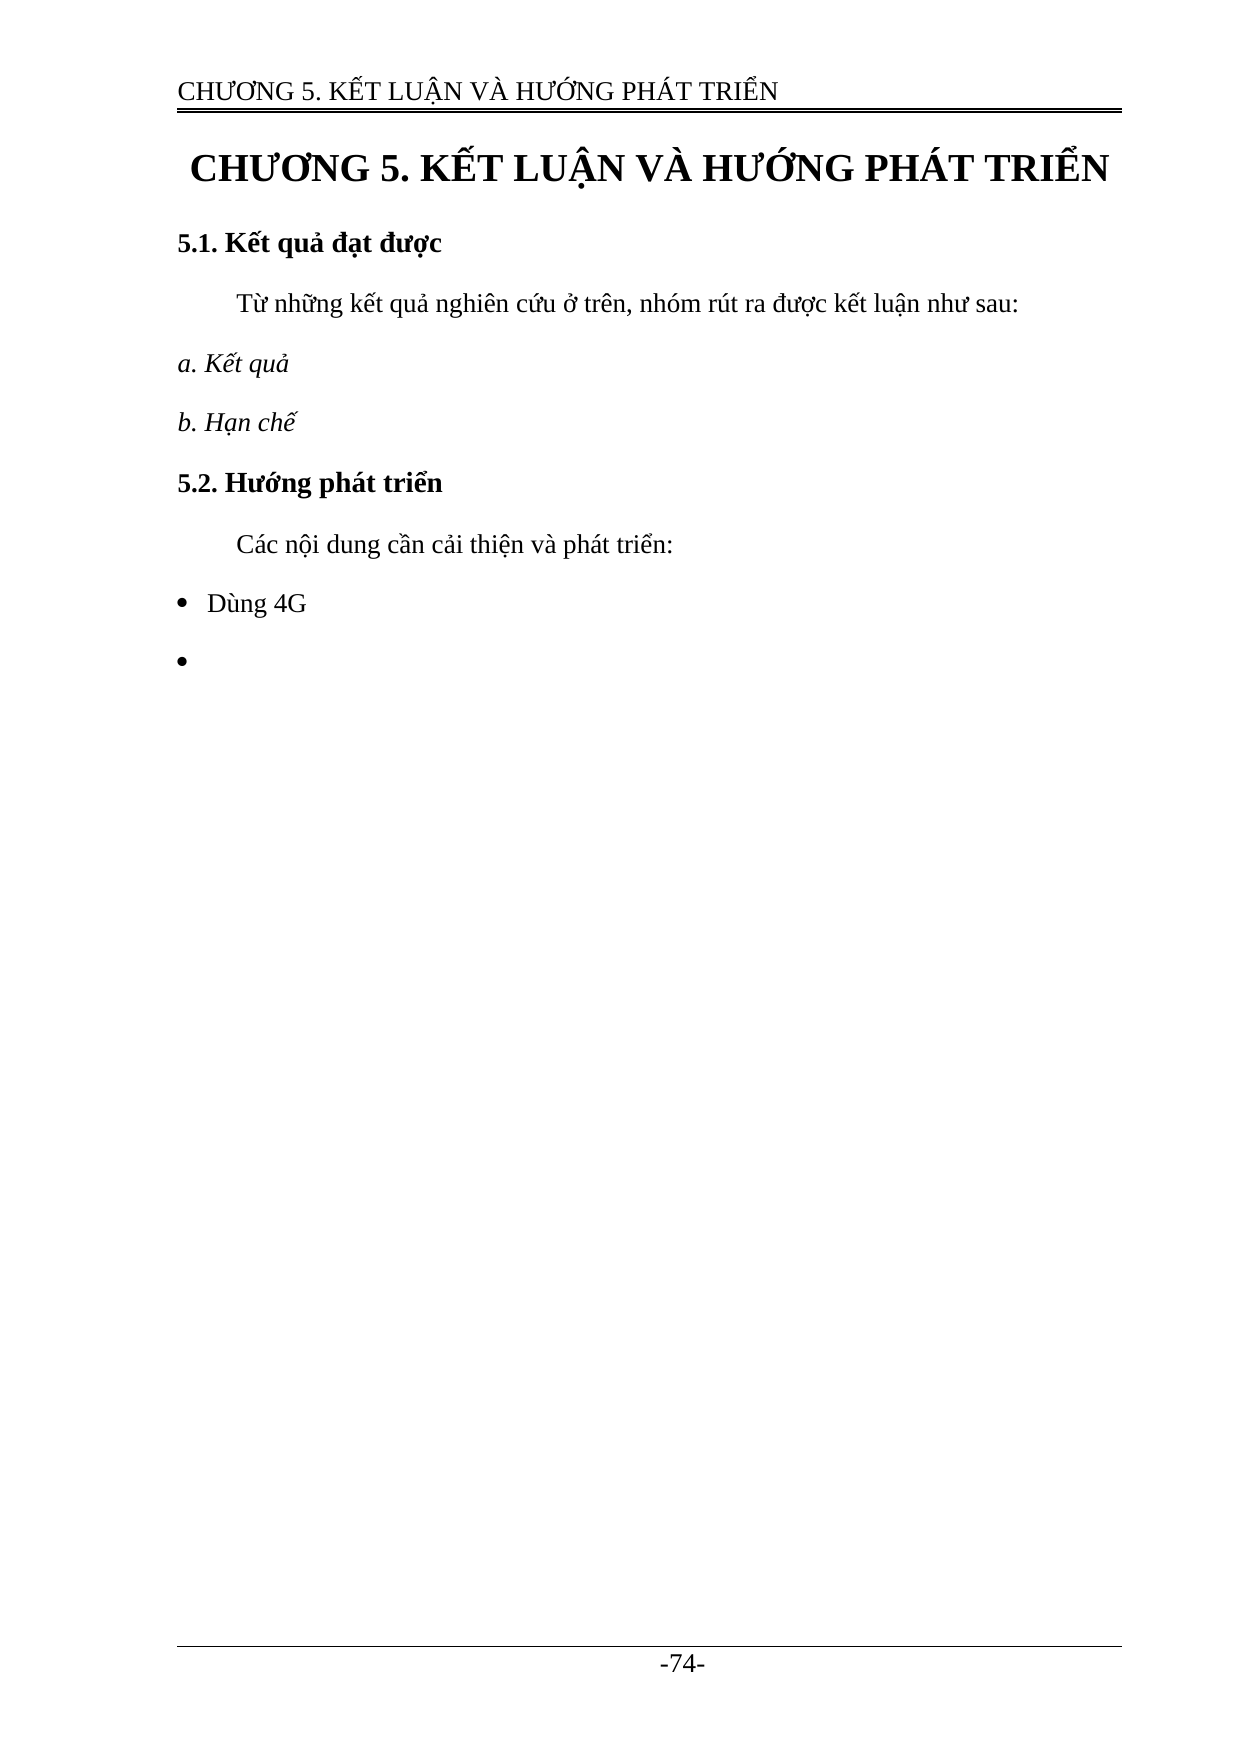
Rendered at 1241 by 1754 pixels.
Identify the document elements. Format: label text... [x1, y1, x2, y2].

subtitle Hướng phát triển [177, 465, 1122, 499]
subtitle Hạn chế [177, 406, 1122, 437]
text Dùng 4G [177, 587, 1122, 618]
text Từ những kết quả nghiên cứu ở trên, nhóm rút ra được kết luận như sau: [236, 288, 1122, 319]
subtitle Kết quả [177, 347, 1122, 378]
text Các nội dung cần cải thiện và phát triển: [236, 528, 1122, 559]
subtitle KẾT LUẬN VÀ HƯỚNG PHÁT TRIỂN [177, 144, 1122, 189]
subtitle Kết quả đạt được [177, 225, 1122, 258]
